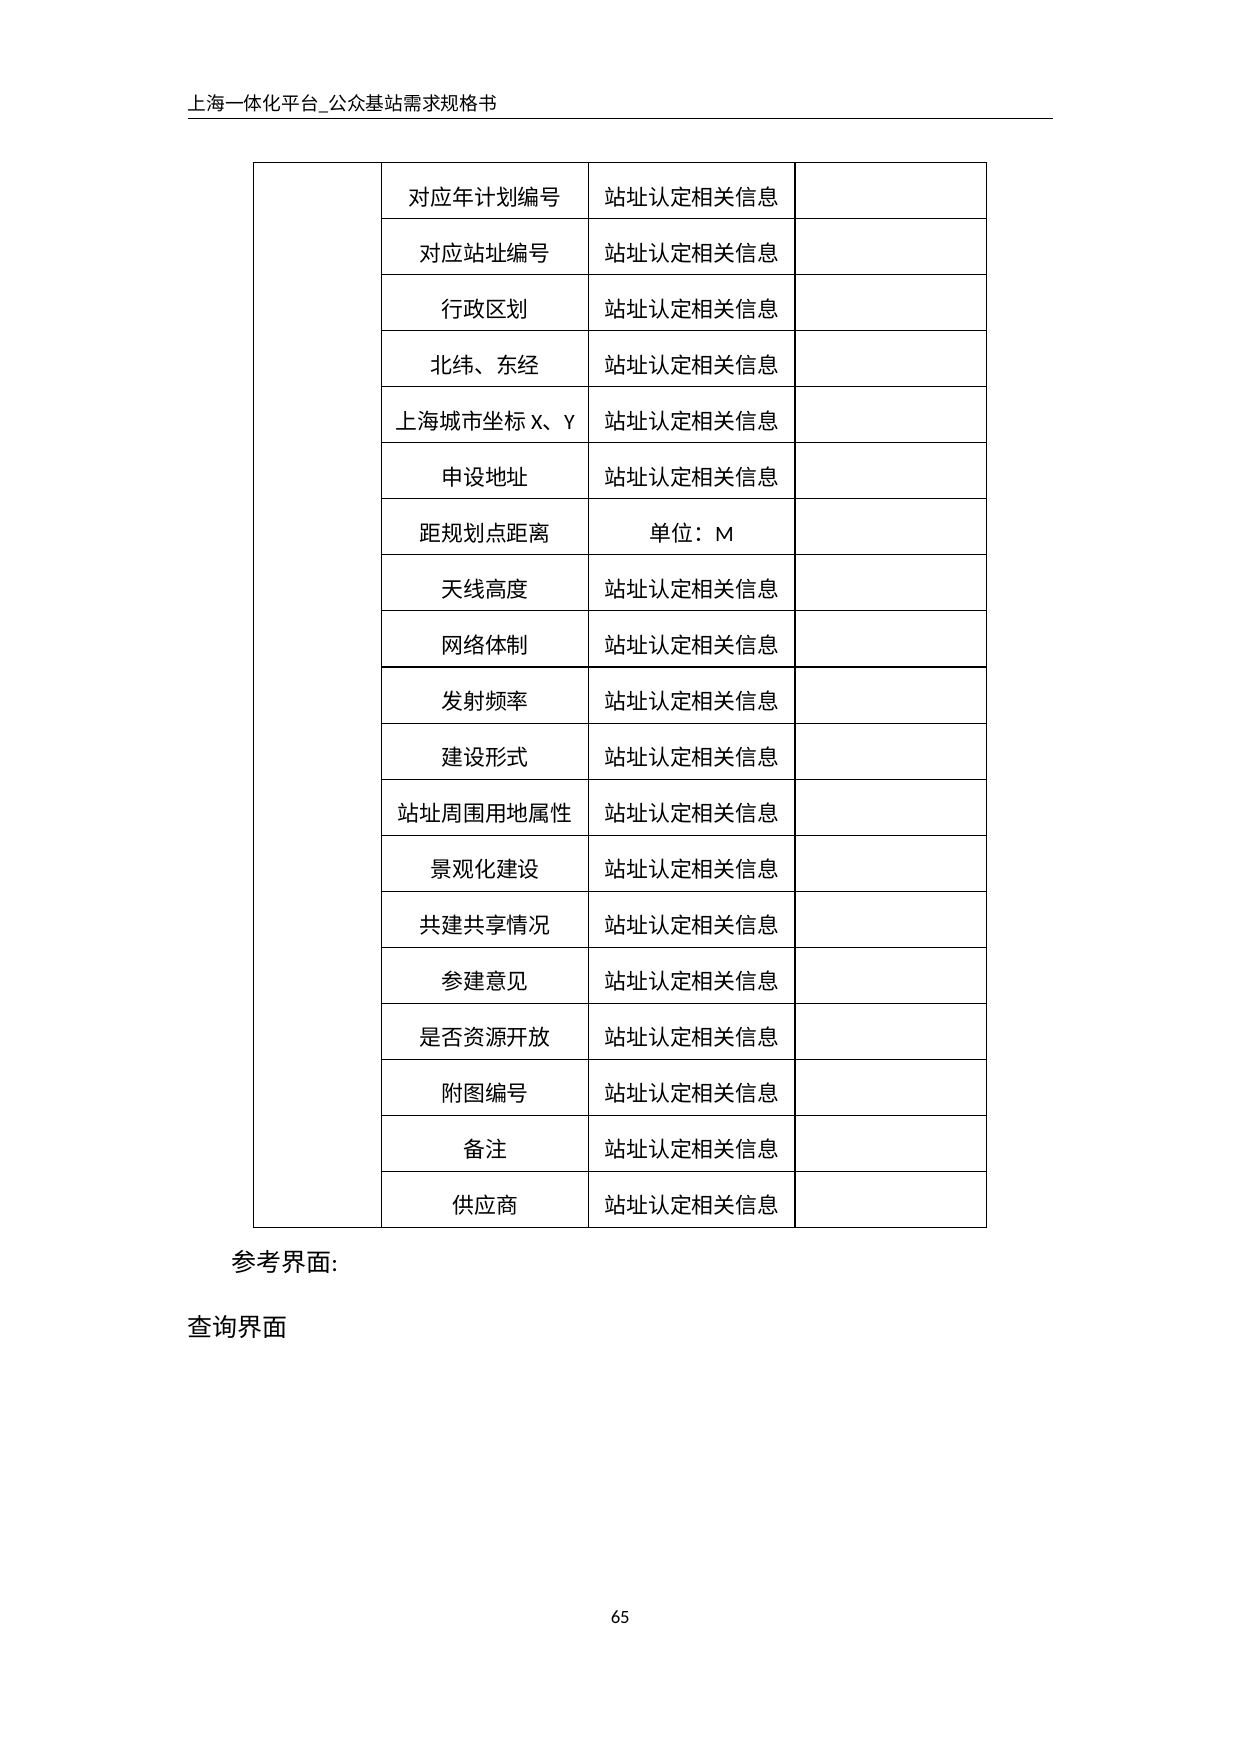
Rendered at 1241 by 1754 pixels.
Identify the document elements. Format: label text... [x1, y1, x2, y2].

table_cell 站址认定相关信息 [589, 219, 794, 274]
table_cell [796, 163, 986, 218]
table_cell [796, 1172, 986, 1227]
table_cell 共建共享情况 [382, 892, 588, 947]
table_cell 站址认定相关信息 [589, 724, 794, 778]
table_cell 供应商 [382, 1172, 588, 1227]
table_cell 站址认定相关信息 [589, 163, 794, 218]
table_cell [796, 780, 986, 834]
table_cell 站址认定相关信息 [589, 948, 794, 1003]
table_cell 站址认定相关信息 [589, 892, 794, 947]
table_cell 北纬、东经 [382, 331, 588, 386]
table_cell 天线高度 [382, 555, 588, 610]
table_cell [796, 1116, 986, 1171]
table_cell [796, 1060, 986, 1115]
table_cell 站址认定相关信息 [589, 275, 794, 330]
table_cell 景观化建设 [382, 836, 588, 891]
table_cell [796, 668, 986, 722]
table_cell [796, 443, 986, 498]
table_cell [796, 724, 986, 778]
table_cell [796, 836, 986, 891]
table_cell 站址认定相关信息 [589, 443, 794, 498]
table_cell 站址认定相关信息 [589, 1172, 794, 1227]
table_cell 申设地址 [382, 443, 588, 498]
table_cell 对应站址编号 [382, 219, 588, 274]
table_cell 站址认定相关信息 [589, 387, 794, 442]
table_cell 站址认定相关信息 [589, 555, 794, 610]
table_cell 对应年计划编号 [382, 163, 588, 218]
table_cell [796, 331, 986, 386]
table_cell 上海城市坐标X、Y [382, 387, 588, 442]
table_cell [796, 387, 986, 442]
table_cell [796, 499, 986, 554]
table_cell 站址认定相关信息 [589, 1060, 794, 1115]
table_cell [796, 555, 986, 610]
table_cell 备注 [382, 1116, 588, 1171]
table_cell 站址认定相关信息 [589, 668, 794, 722]
table_cell [796, 611, 986, 666]
table_cell 网络体制 [382, 611, 588, 666]
table_cell 站址认定相关信息 [589, 611, 794, 666]
table_cell [796, 275, 986, 330]
table_cell [796, 219, 986, 274]
table_cell 参建意见 [382, 948, 588, 1003]
text 查询界面 [187, 1293, 1053, 1358]
table_cell 发射频率 [382, 668, 588, 722]
table_cell 单位：M [589, 499, 794, 554]
table_cell 站址认定相关信息 [589, 1116, 794, 1171]
table_cell 附图编号 [382, 1060, 588, 1115]
table_cell [796, 892, 986, 947]
table_cell 站址认定相关信息 [589, 836, 794, 891]
table_cell [796, 948, 986, 1003]
table_cell 建设形式 [382, 724, 588, 778]
text 参考界面: [231, 1228, 1053, 1293]
table_cell 是否资源开放 [382, 1004, 588, 1059]
table_cell 站址认定相关信息 [589, 780, 794, 834]
table_cell 站址认定相关信息 [589, 331, 794, 386]
table_cell 距规划点距离 [382, 499, 588, 554]
table_cell 行政区划 [382, 275, 588, 330]
table_cell 站址周围用地属性 [382, 780, 588, 834]
table_cell [796, 1004, 986, 1059]
table_cell 站址认定相关信息 [589, 1004, 794, 1059]
